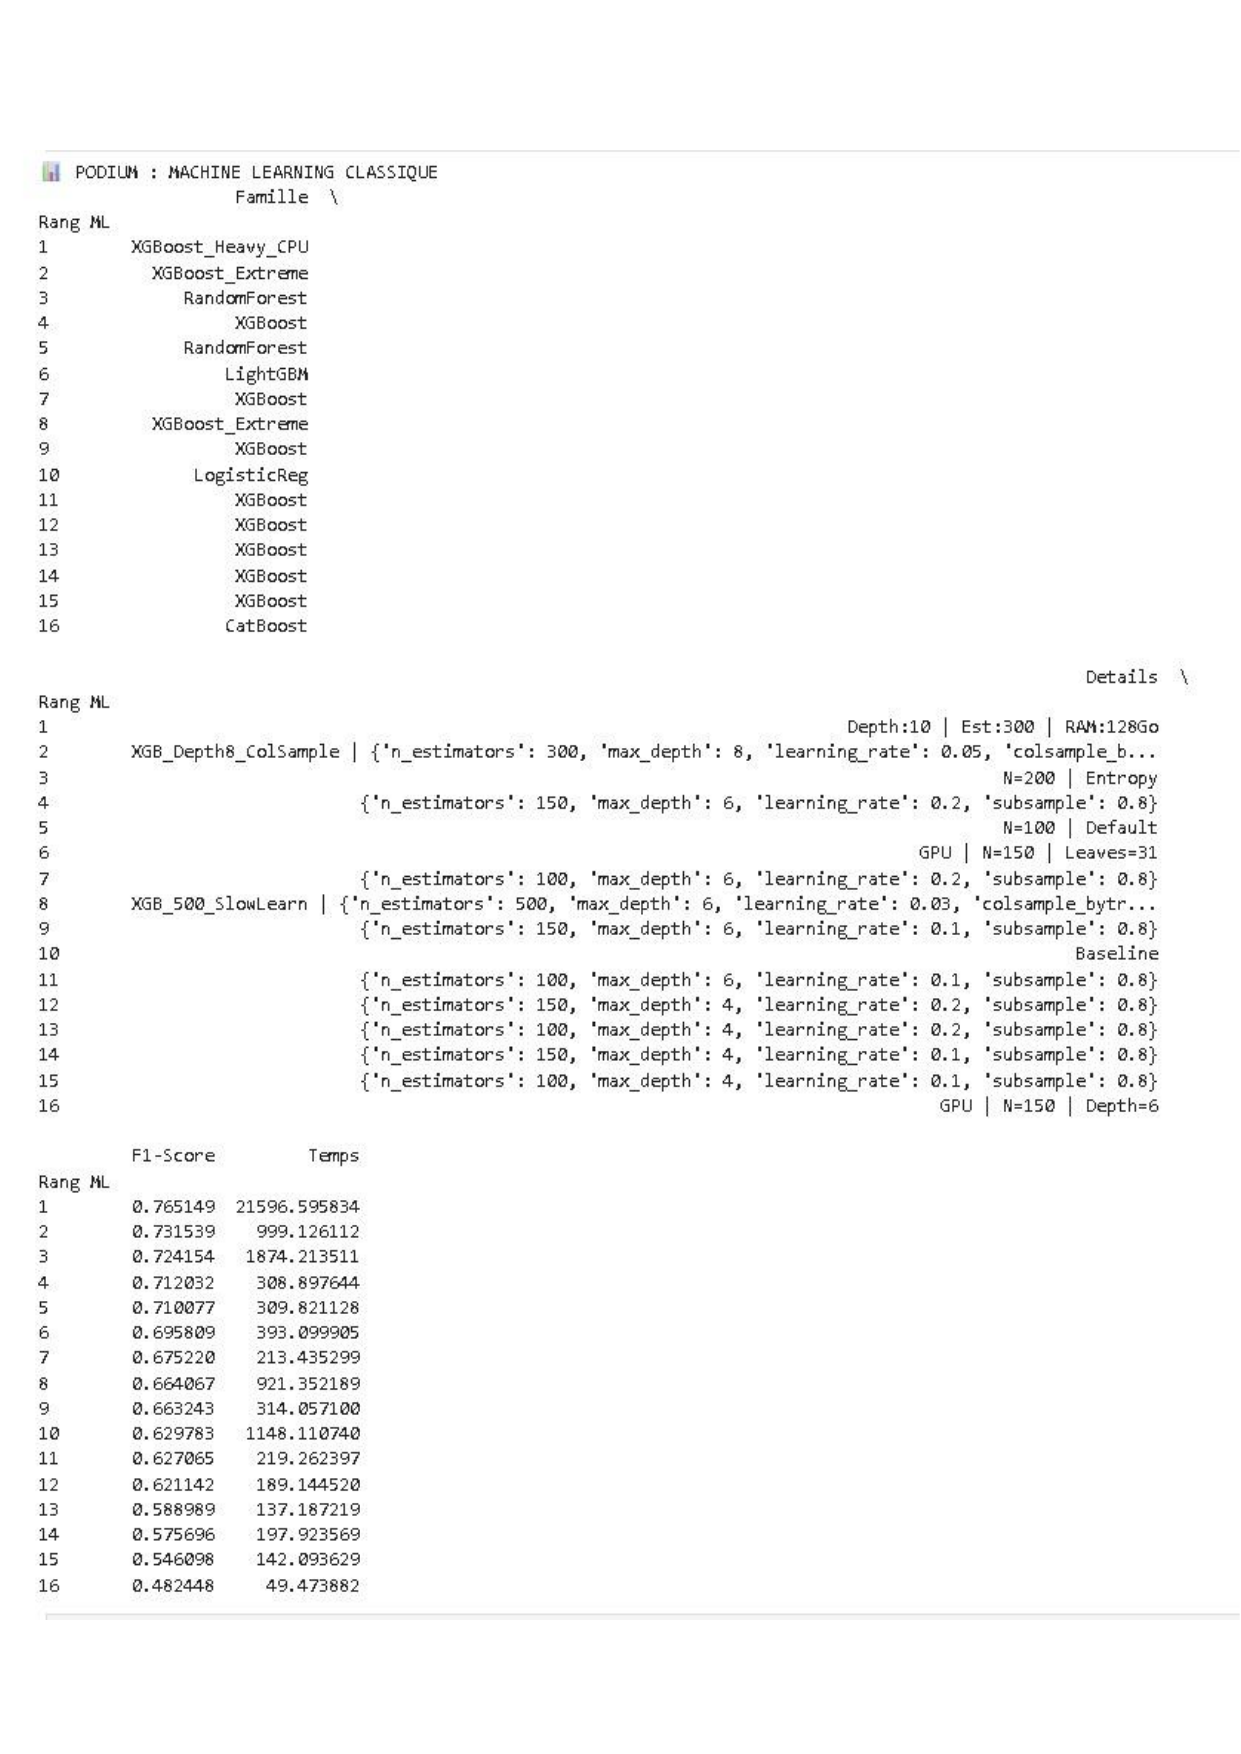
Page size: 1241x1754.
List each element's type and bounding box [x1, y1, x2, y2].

picture [0, 150, 1240, 1620]
